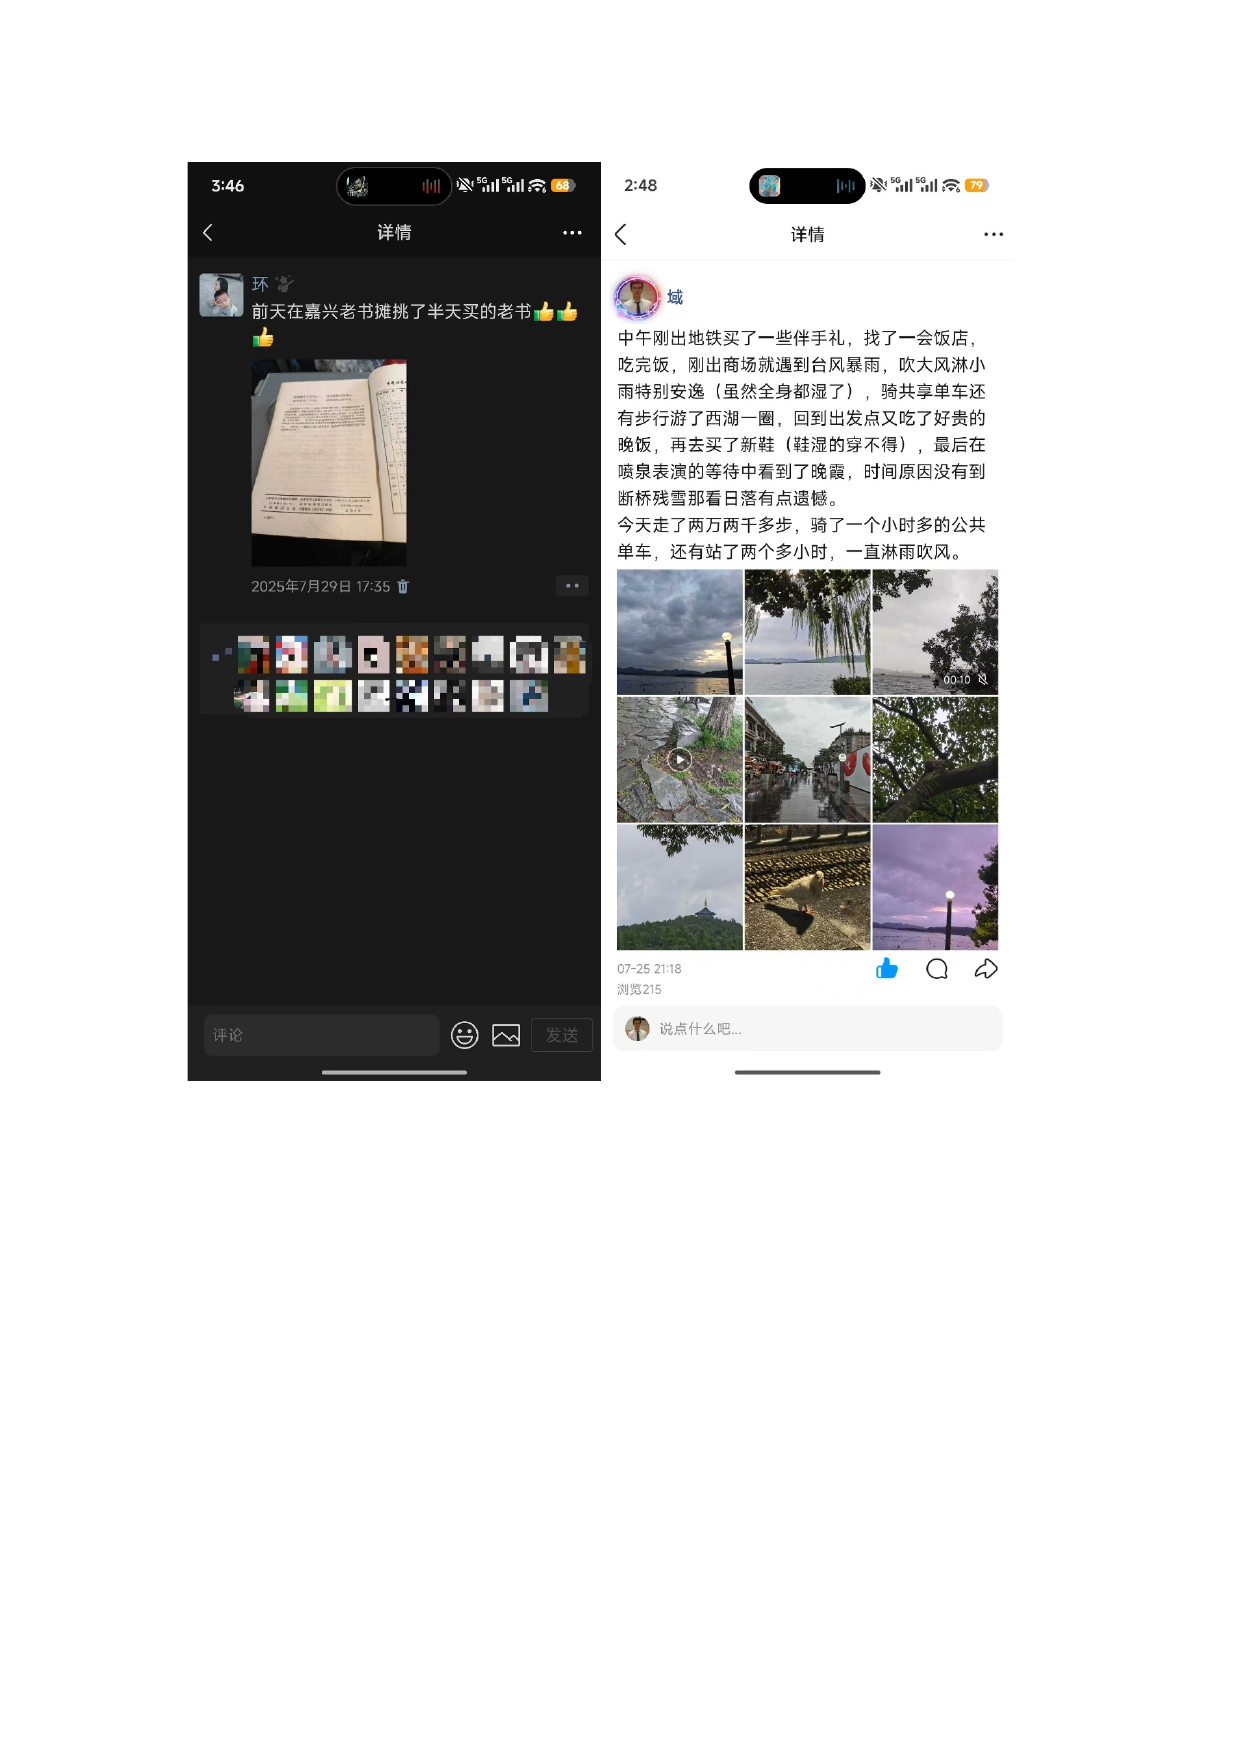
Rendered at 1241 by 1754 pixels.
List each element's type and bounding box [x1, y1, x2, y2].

picture [187, 162, 1015, 1081]
